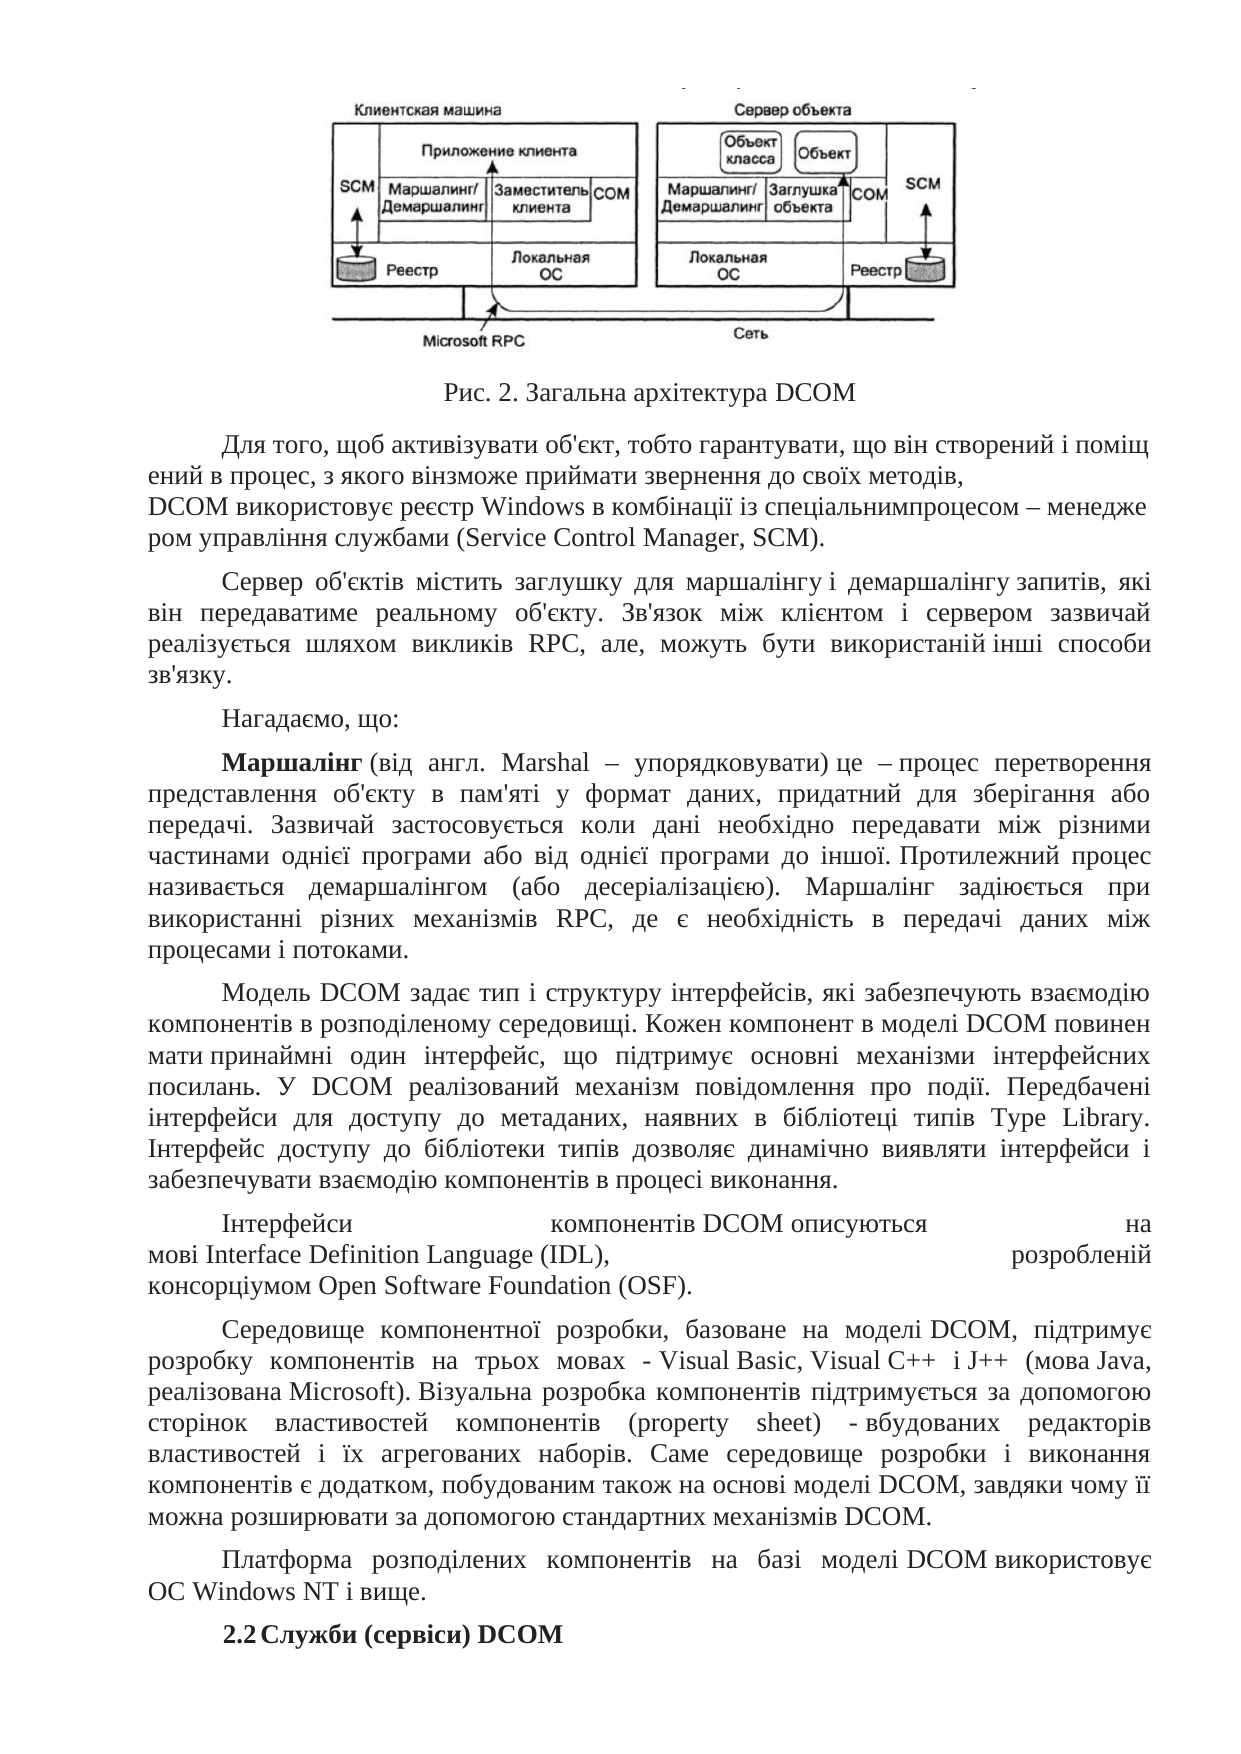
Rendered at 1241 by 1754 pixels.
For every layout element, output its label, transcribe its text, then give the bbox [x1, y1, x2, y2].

text Нагадаємо, що: [148, 702, 1152, 733]
text Середовище компонентної розробки, базоване на моделі DCOM, підтримує розробку компонентів на трьох мовах - Visual Basic, Visual C++ і J++ (мова Java, реалізована Microsoft). Візуальна розробка компонентів підтримується за допомогою сторінок властивостей компонентів (property sheet) - вбудованих редакторів властивостей і їх агрегованих наборів. Саме середовище розробки і виконання компонентів є додатком, побудованим також на основі моделі DCOM, завдяки чому її можна розширювати за допомогою стандартних механізмів DCOM. [148, 1313, 1152, 1531]
text Сервер об'єктів містить заглушку для маршалінгу і демаршалінгу запитів, які він передаватиме реальному об'єкту. Зв'язок між клієнтом і сервером зазвичай реалізується шляхом викликів RPC, але, можуть бути використаній інші способи зв'язку. [148, 565, 1152, 690]
text Платформа розподілених компонентів на базі моделі DCOM використовує ОС Windows NT і вище. [148, 1543, 1152, 1606]
text Інтерфейси компонентів DCOM описуються на мові Interface Definition Language (IDL), розробленій консорціумом Open Software Foundation (OSF). [148, 1207, 1152, 1300]
text Рис. 2. Загальна архітектура DCOM [148, 376, 1152, 407]
picture [317, 88, 982, 358]
text Для того, щоб активізувати об'єкт, тобто гарантувати, що він створений і поміщений в процес, з якого вінзможе приймати звернення до своїх методів, DCOM використовує реєстр Windows в комбінації із спеціальнимпроцесом – менеджером управління службами (Service Control Manager, SCM). [148, 428, 1152, 553]
text Модель DCOM задає тип і структуру інтерфейсів, які забезпечують взаємодію компонентів в розподіленому середовищі. Кожен компонент в моделі DCOM повинен мати принаймні один інтерфейс, що підтримує основні механізми інтерфейсних посилань. У DCOM реалізований механізм повідомлення про події. Передбачені інтерфейси для доступу до метаданих, наявних в бібліотеці типів Type Library. Інтерфейс доступу до бібліотеки типів дозволяє динамічно виявляти інтерфейси і забезпечувати взаємодію компонентів в процесі виконання. [148, 976, 1152, 1194]
text Маршалінг (від англ. Marshal – упорядковувати) це – процес перетворення представлення об'єкту в пам'яті у формат даних, придатний для зберігання або передачі. Зазвичай застосовується коли дані необхідно передавати між різними частинами однієї програми або від однієї програми до іншої. Протилежний процес називається демаршалінгом (або десеріалізацією). Маршалінг задіюється при використанні різних механізмів RPC, де є необхідність в передачі даних між процесами і потоками. [148, 746, 1152, 964]
text 2.2 Служби (сервіси) DCOM [223, 1618, 1152, 1649]
